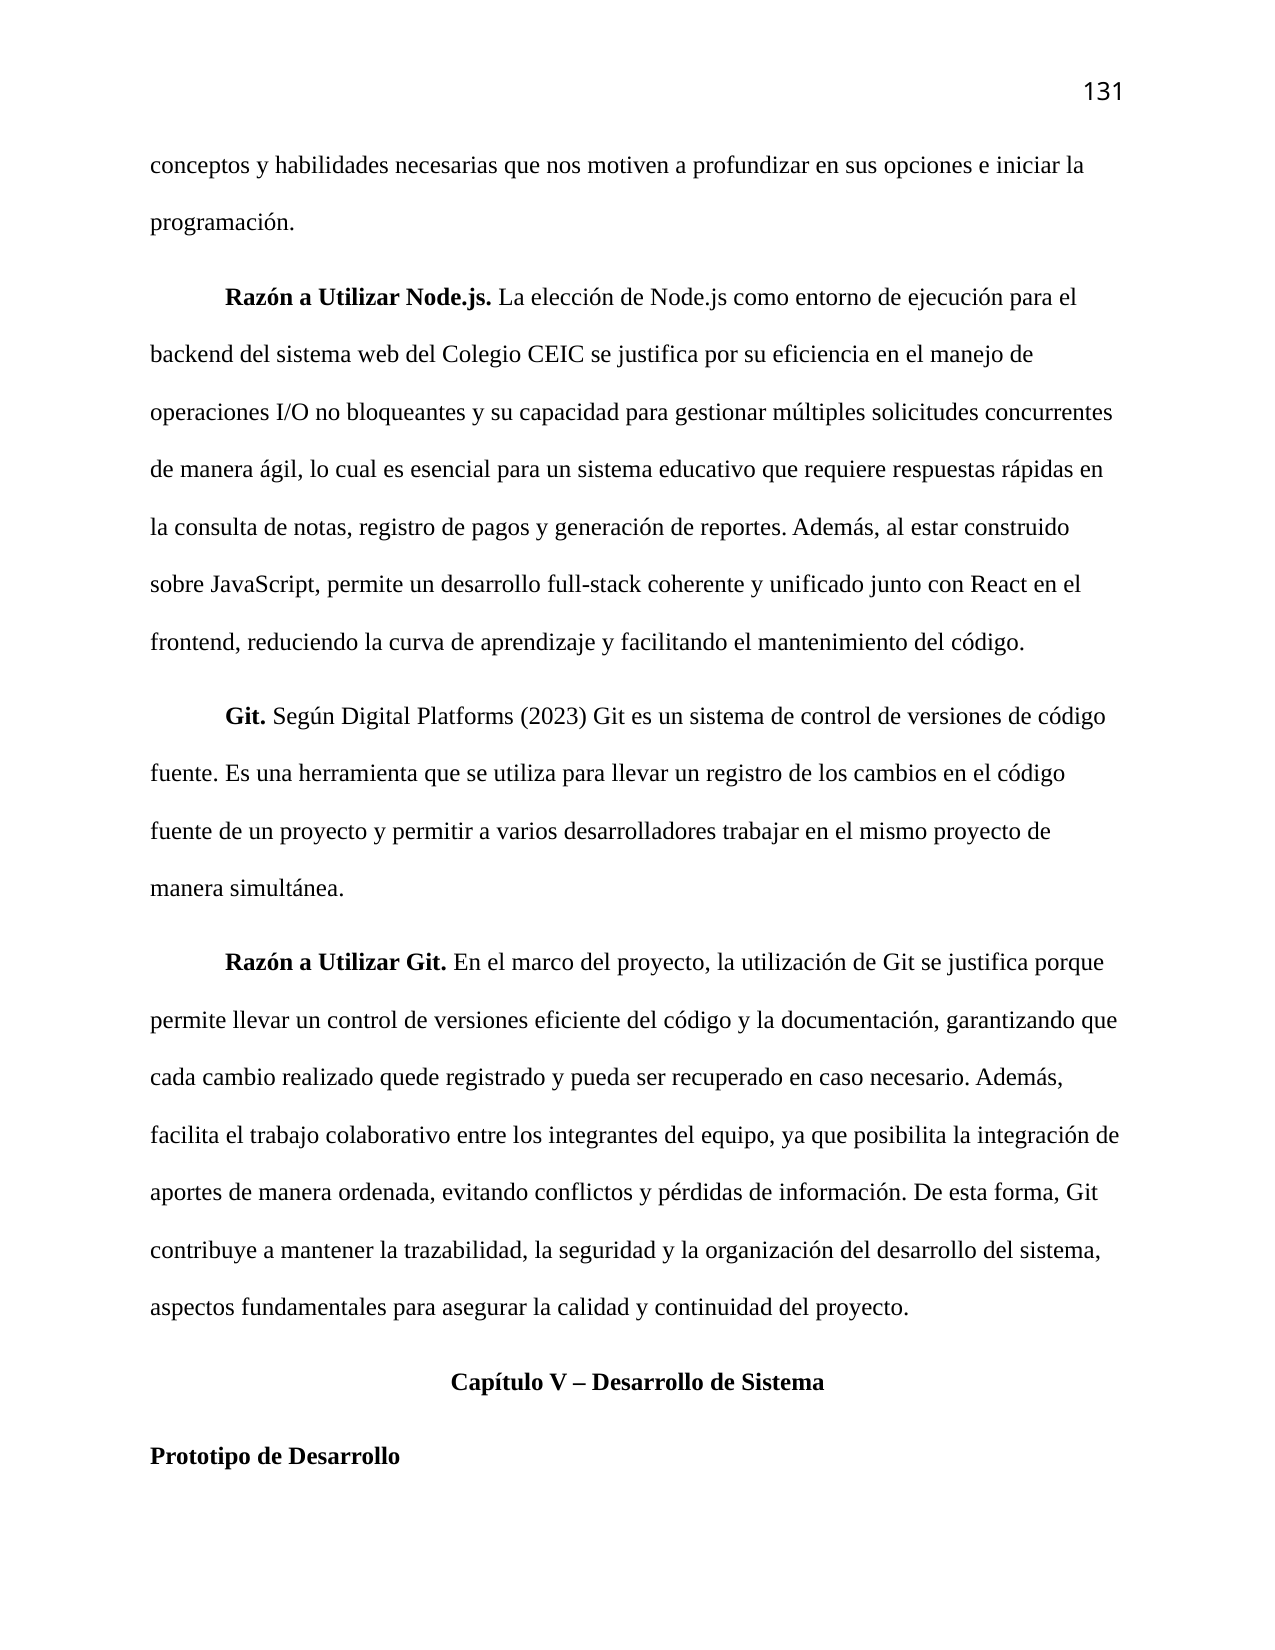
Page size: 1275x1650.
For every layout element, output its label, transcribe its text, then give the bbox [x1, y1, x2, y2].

subtitle Prototipo de Desarrollo [150, 1441, 1125, 1469]
text Git. Según Digital Platforms (2023) Git es un sistema de control de versiones de código fuente. Es una herramienta que se utiliza para llevar un registro de los cambios en el código fuente de un proyecto y permitir a varios desarrolladores trabajar en el mismo proyecto de manera simultánea. [150, 701, 1125, 902]
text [150, 150, 1125, 236]
text Razón a Utilizar Node.js. La elección de Node.js como entorno de ejecución para el backend del sistema web del Colegio CEIC se justifica por su eficiencia en el manejo de operaciones I/O no bloqueantes y su capacidad para gestionar múltiples solicitudes concurrentes de manera ágil, lo cual es esencial para un sistema educativo que requiere respuestas rápidas en la consulta de notas, registro de pagos y generación de reportes. Además, al estar construido sobre JavaScript, permite un desarrollo full-stack coherente y unificado junto con React en el frontend, reduciendo la curva de aprendizaje y facilitando el mantenimiento del código. [150, 282, 1125, 655]
subtitle Capítulo V – Desarrollo de Sistema [150, 1367, 1125, 1395]
text Razón a Utilizar Git. En el marco del proyecto, la utilización de Git se justifica porque permite llevar un control de versiones eficiente del código y la documentación, garantizando que cada cambio realizado quede registrado y pueda ser recuperado en caso necesario. Además, facilita el trabajo colaborativo entre los integrantes del equipo, ya que posibilita la integración de aportes de manera ordenada, evitando conflictos y pérdidas de información. De esta forma, Git contribuye a mantener la trazabilidad, la seguridad y la organización del desarrollo del sistema, aspectos fundamentales para asegurar la calidad y continuidad del proyecto. [150, 947, 1125, 1321]
